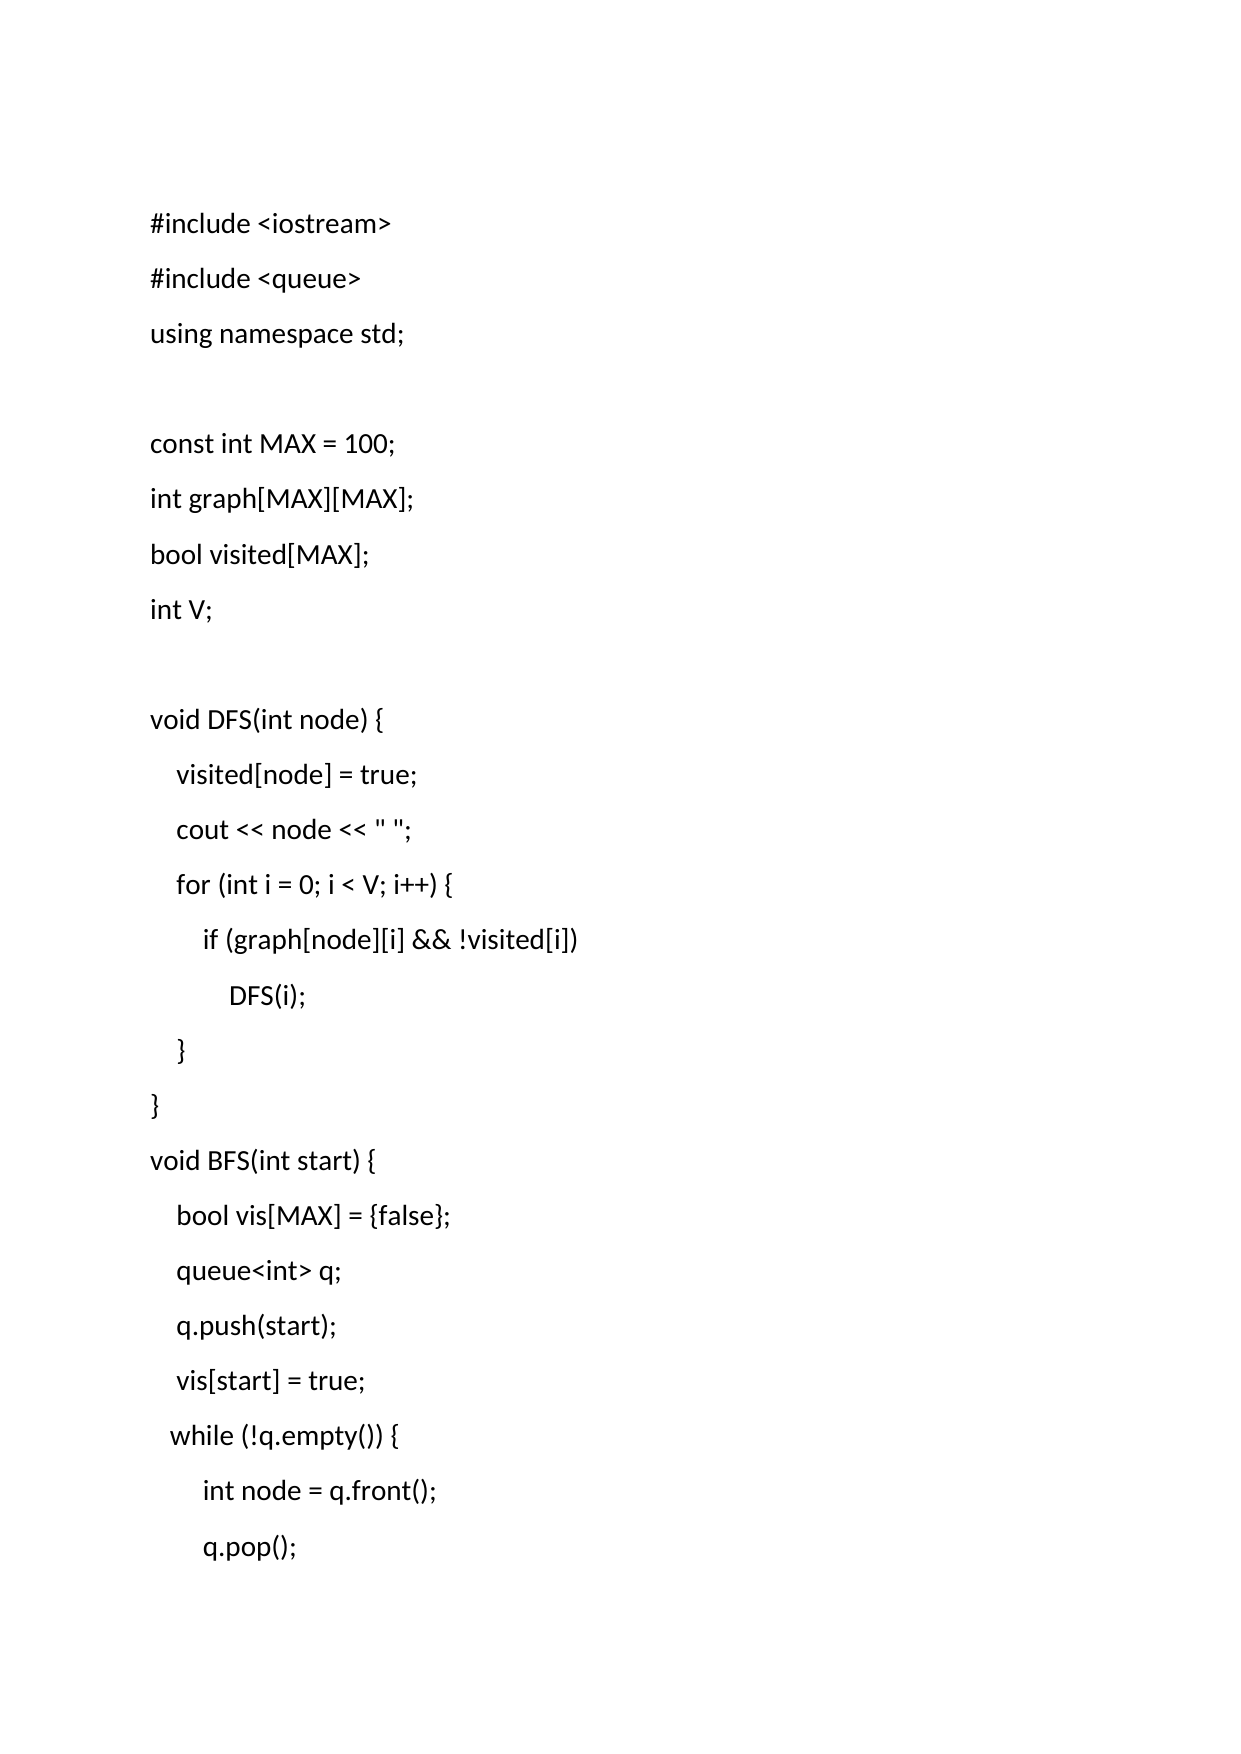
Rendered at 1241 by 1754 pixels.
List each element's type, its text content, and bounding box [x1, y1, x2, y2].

text queue<int> q; [150, 1252, 1090, 1288]
text vis[start] = true; [150, 1362, 1090, 1398]
text for (int i = 0; i < V; i++) { [150, 866, 1090, 902]
text void DFS(int node) { [150, 701, 1090, 737]
text const int MAX = 100; [150, 426, 1090, 461]
text void BFS(int start) { [150, 1142, 1090, 1177]
text q.pop(); [150, 1528, 1090, 1563]
text visited[node] = true; [150, 756, 1090, 792]
text cout << node << " "; [150, 811, 1090, 847]
text bool visited[MAX]; [150, 536, 1090, 571]
text int graph[MAX][MAX]; [150, 481, 1090, 516]
text } [150, 1032, 1090, 1067]
text #include <iostream> [150, 205, 1090, 241]
text #include <queue> [150, 260, 1090, 296]
text if (graph[node][i] && !visited[i]) [150, 921, 1090, 957]
text bool vis[MAX] = {false}; [150, 1197, 1090, 1233]
text using namespace std; [150, 315, 1090, 351]
text DFS(i); [150, 977, 1090, 1012]
text int node = q.front(); [150, 1472, 1090, 1508]
text } [150, 1087, 1090, 1122]
text q.push(start); [150, 1307, 1090, 1343]
text int V; [150, 591, 1090, 626]
text while (!q.empty()) { [150, 1417, 1090, 1453]
